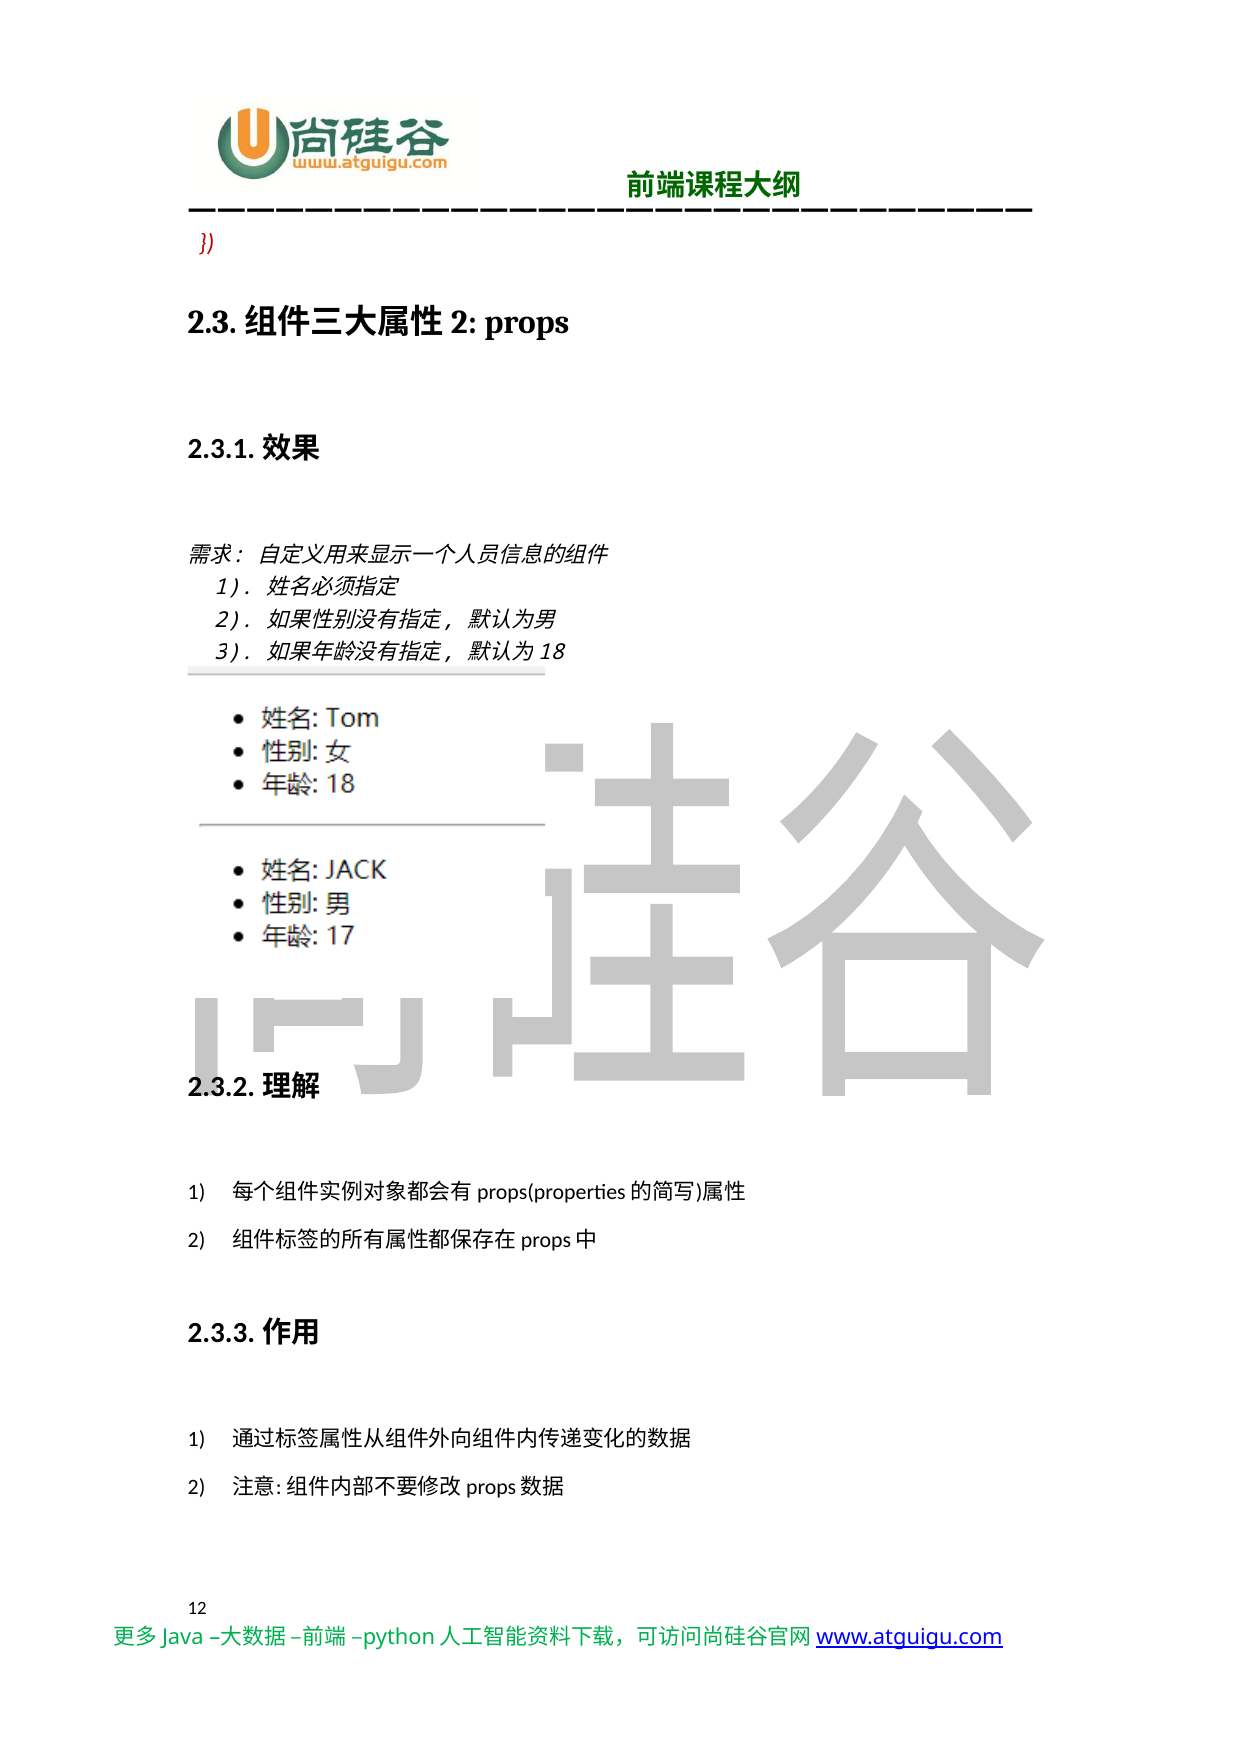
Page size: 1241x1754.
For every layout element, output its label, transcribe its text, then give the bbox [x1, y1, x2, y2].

list 每个组件实例对象都会有props(properties的简写)属性 [187, 1174, 1053, 1206]
subtitle 2.3.1. 效果 [187, 413, 1053, 478]
list 注意: 组件内部不要修改props数据 [187, 1469, 1053, 1501]
subtitle 2.3. 组件三大属性2: props [187, 286, 1053, 351]
picture [187, 88, 479, 195]
subtitle 2.3.2. 理解 [187, 1051, 1053, 1116]
text 3). 如果年龄没有指定, 默认为18 [537, 634, 1053, 666]
text 需求: 自定义用来显示一个人员信息的组件 1). 姓名必须指定 2). 如果性别没有指定, 默认为男 [187, 536, 1053, 634]
picture [187, 666, 546, 998]
subtitle 2.3.3. 作用 [187, 1297, 1053, 1362]
text }) [187, 227, 1053, 259]
list 通过标签属性从组件外向组件内传递变化的数据 [187, 1420, 1053, 1453]
list 组件标签的所有属性都保存在props中 [187, 1222, 1053, 1254]
